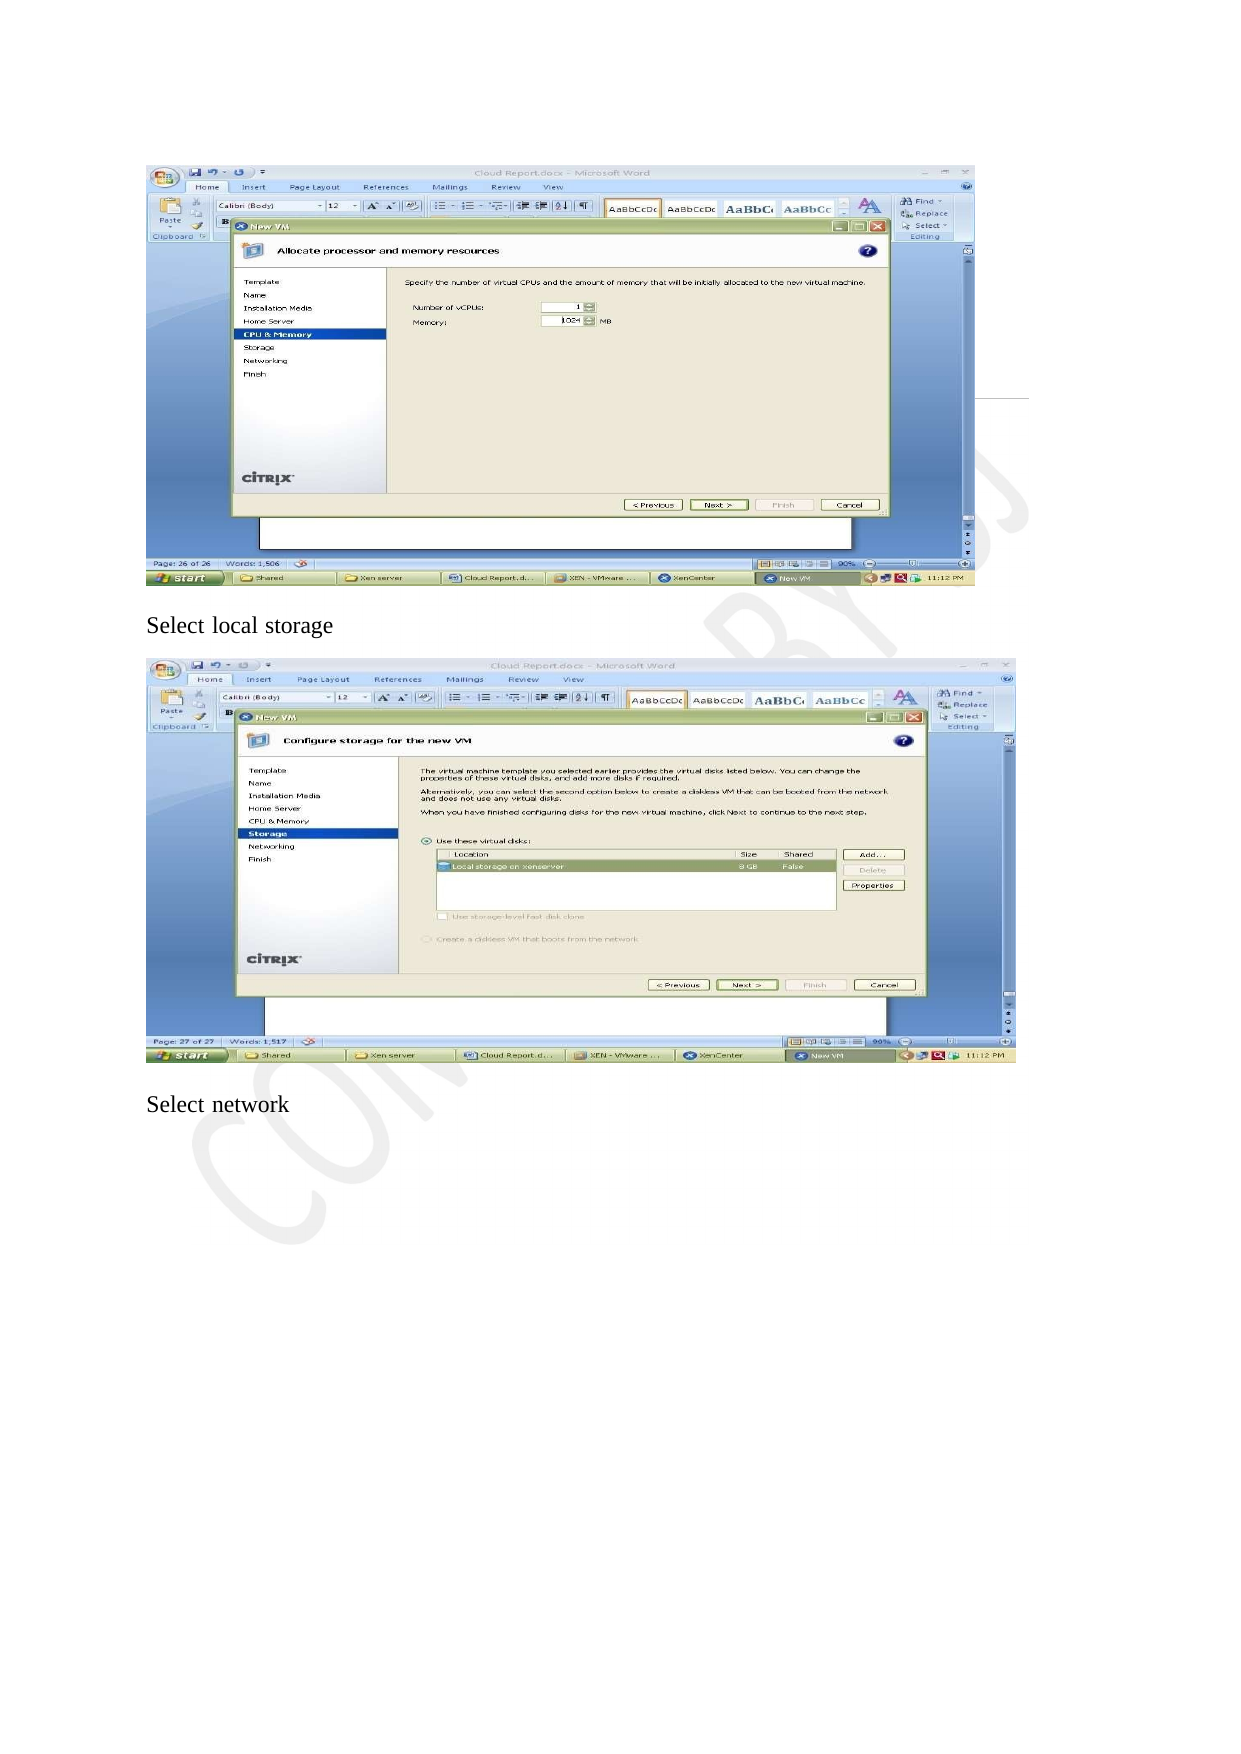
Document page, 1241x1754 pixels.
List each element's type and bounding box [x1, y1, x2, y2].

picture [146, 165, 1029, 1245]
